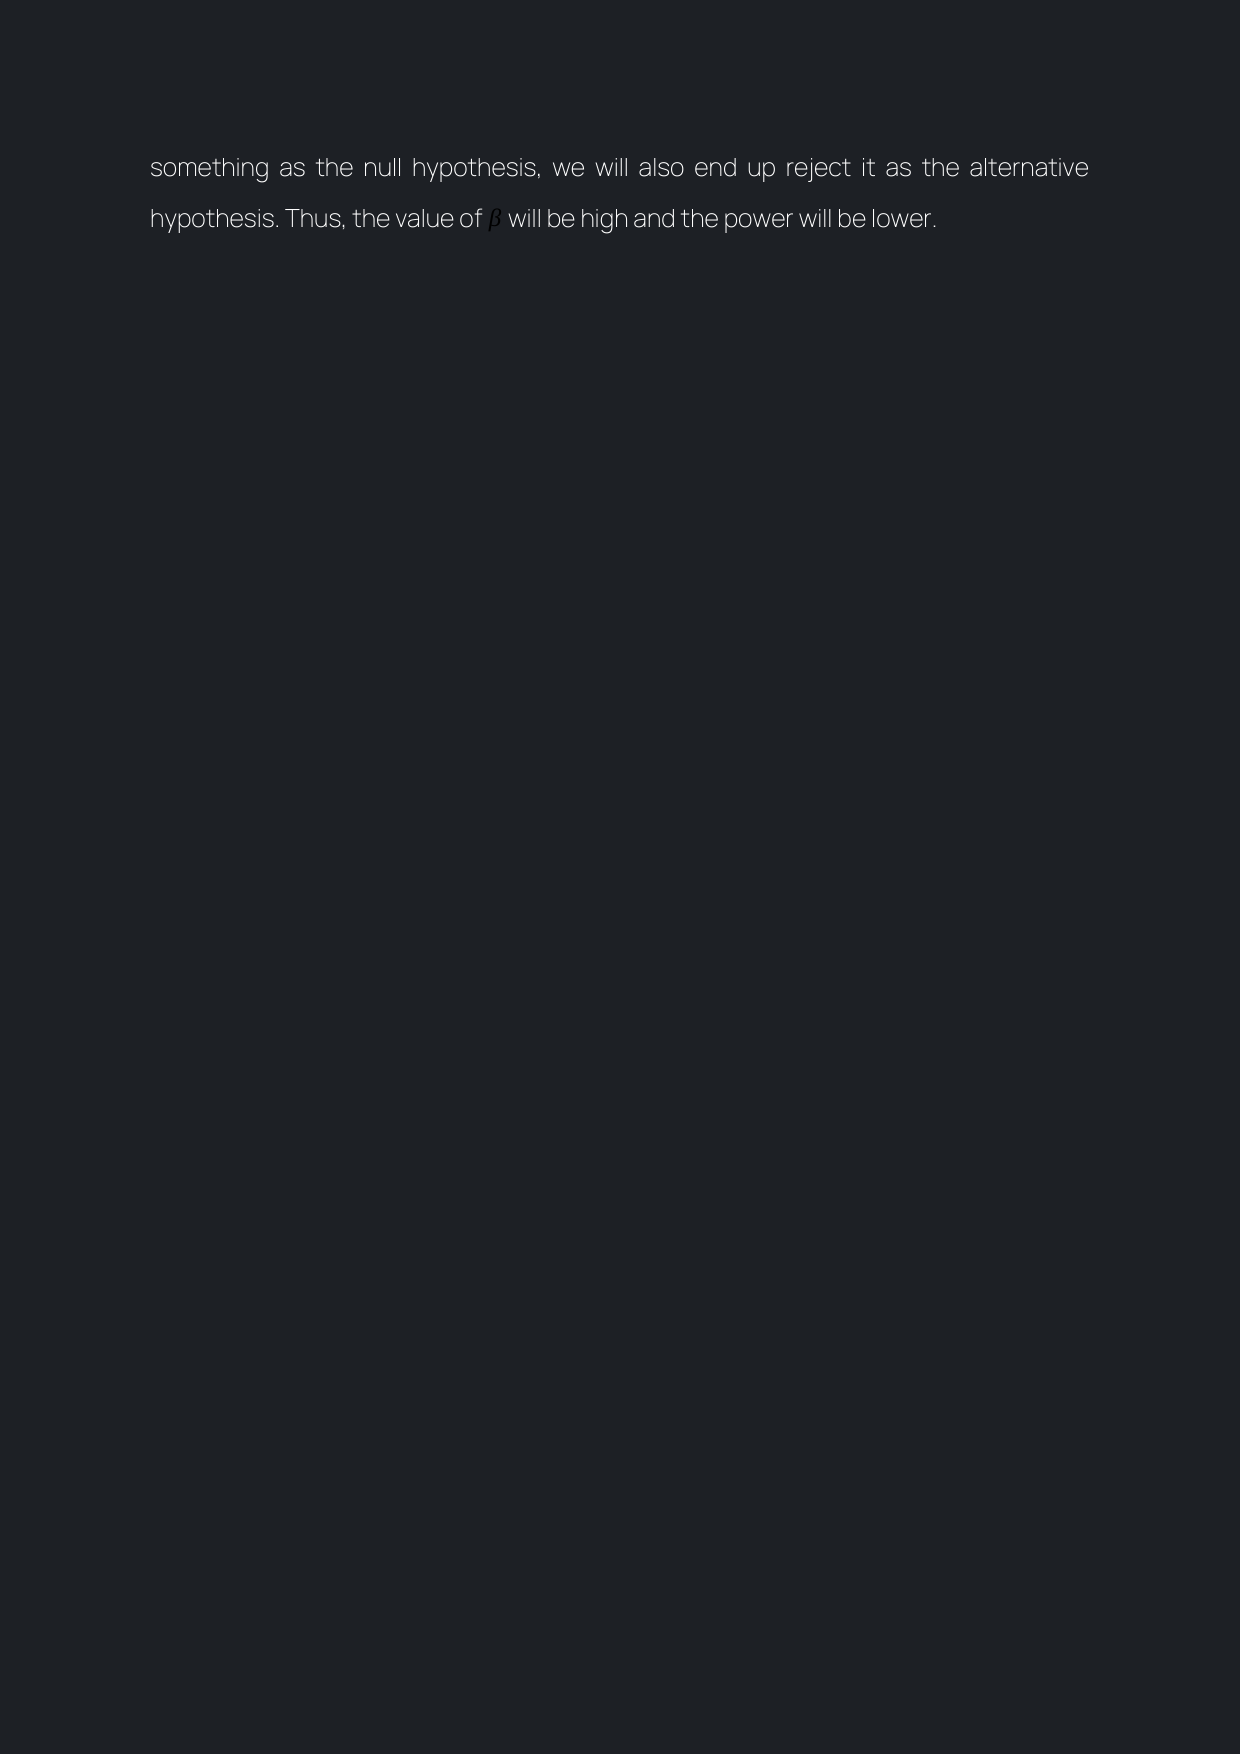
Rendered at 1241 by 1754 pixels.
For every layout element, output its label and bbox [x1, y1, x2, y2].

text [150, 150, 1090, 235]
